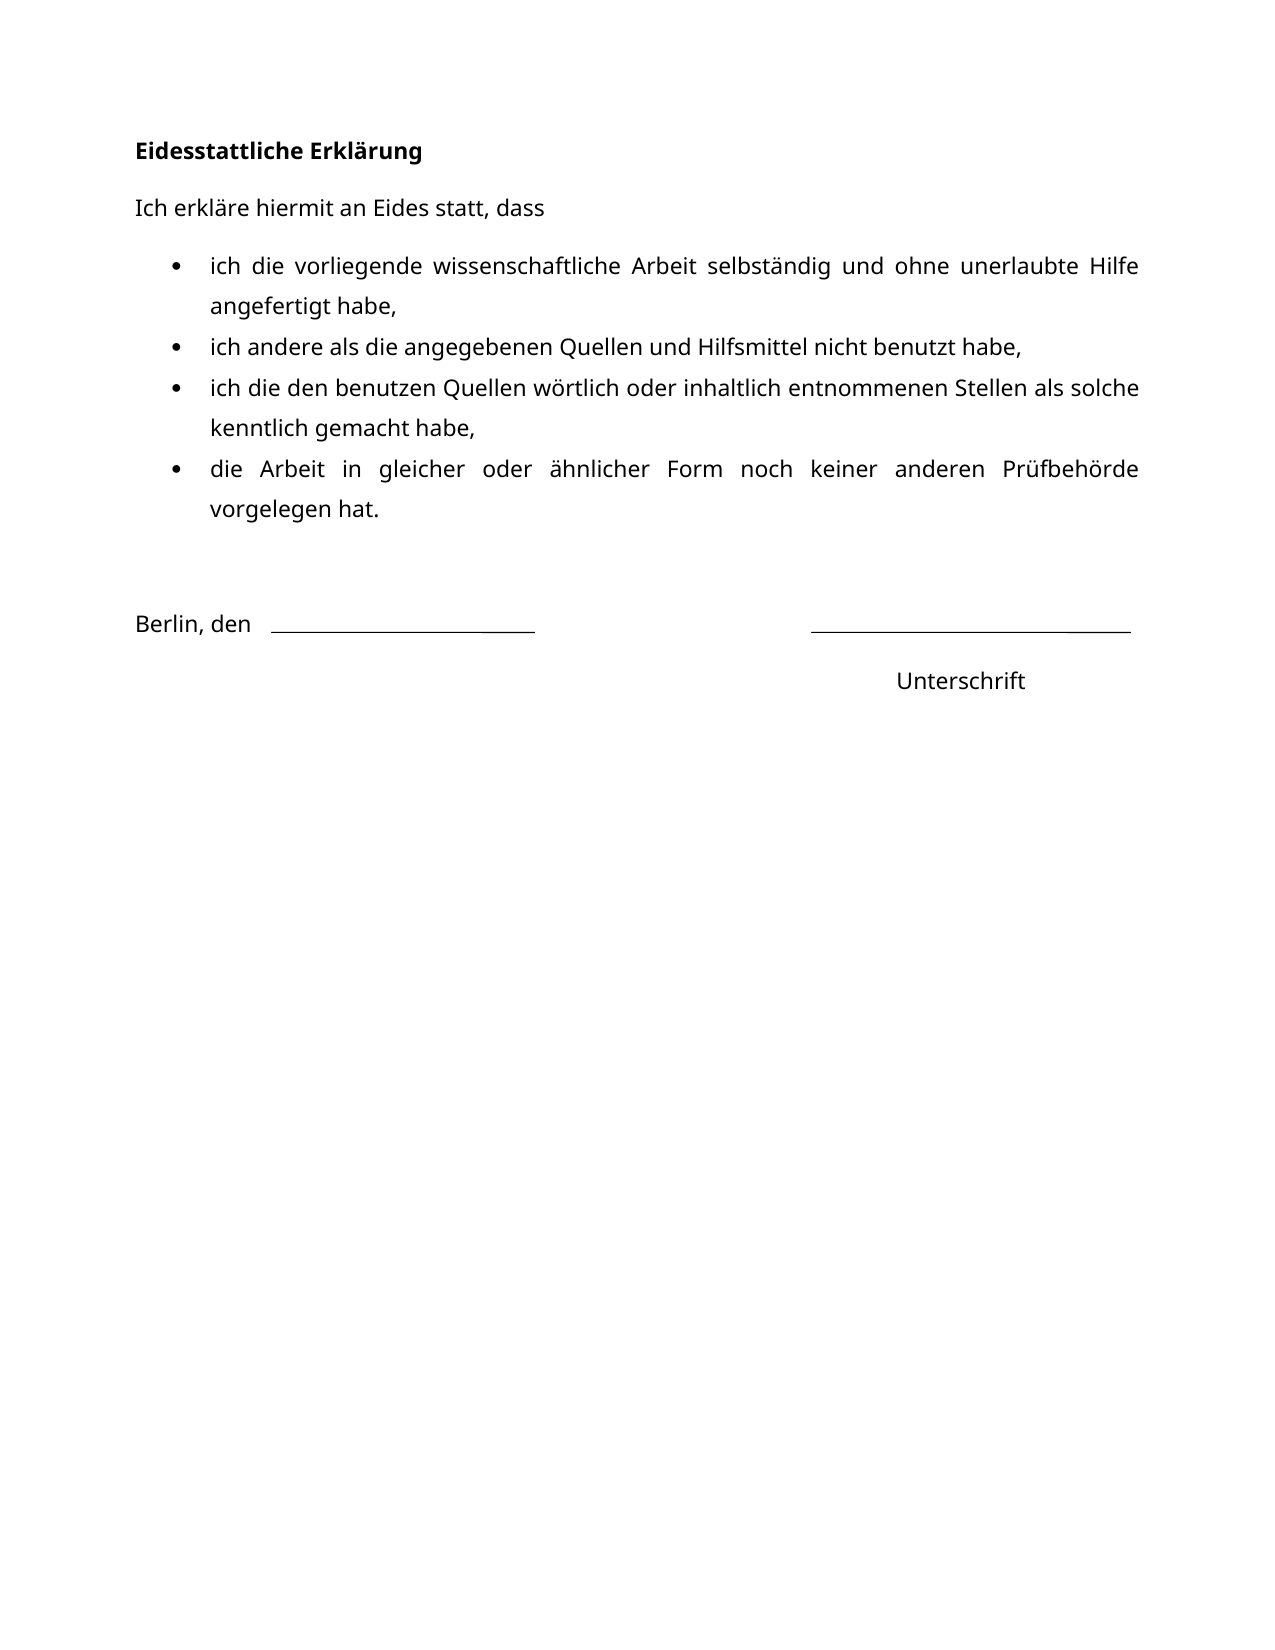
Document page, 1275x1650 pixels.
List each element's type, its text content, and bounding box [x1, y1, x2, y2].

list ich die vorliegende wissenschaftliche Arbeit selbständig und ohne unerlaubte Hilfe angefertigt habe, [172, 249, 1140, 321]
text Berlin, den [135, 608, 1140, 639]
list die Arbeit in gleicher oder ähnlicher Form noch keiner anderen Prüfbehörde vorgelegen hat. [172, 453, 1140, 524]
list ich andere als die angegebenen Quellen und Hilfsmittel nicht benutzt habe, [172, 331, 1140, 362]
text Eidesstattliche Erklärung [135, 135, 1140, 166]
text Ich erkläre hiermit an Eides statt, dass [135, 192, 1140, 223]
text Unterschrift [135, 665, 1140, 696]
list ich die den benutzen Quellen wörtlich oder inhaltlich entnommenen Stellen als solche kenntlich gemacht habe, [172, 371, 1140, 443]
